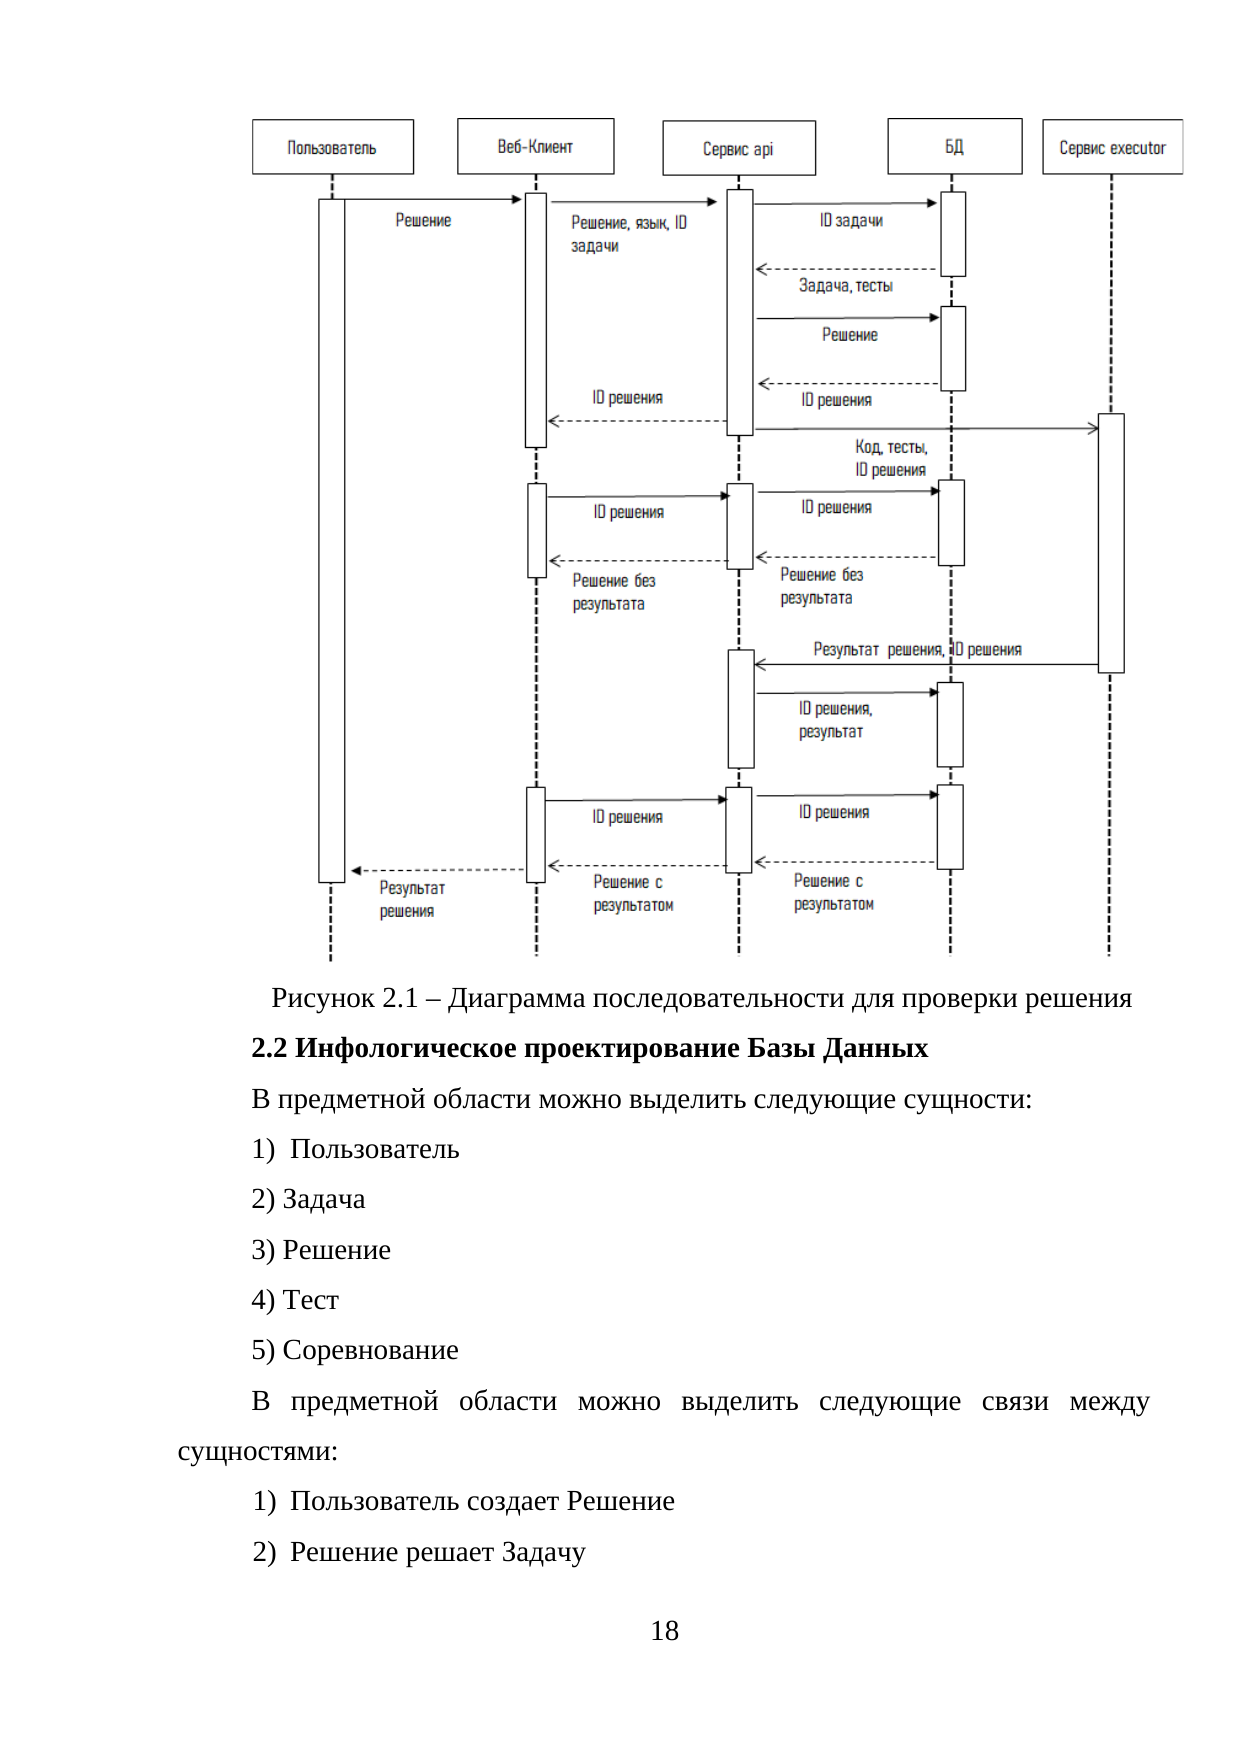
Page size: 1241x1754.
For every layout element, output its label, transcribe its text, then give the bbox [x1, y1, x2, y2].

text 5) Соревнование [177, 1332, 1152, 1366]
subtitle 2.2 Инфологическое проектирование Базы Данных [177, 1031, 1152, 1064]
text 2) Задача [177, 1181, 1152, 1215]
text 1) Пользователь [177, 1131, 1152, 1165]
text Рисунок 2.1 – Диаграмма последовательности для проверки решения [252, 980, 1152, 1014]
list Решение решает Задачу [252, 1534, 1152, 1567]
text 3) Решение [177, 1232, 1152, 1265]
text 4) Тест [177, 1282, 1152, 1316]
picture [252, 118, 1184, 964]
list Пользователь создает Решение [252, 1483, 1152, 1517]
text В предметной области можно выделить следующие связи между сущностями: [177, 1383, 1152, 1467]
text В предметной области можно выделить следующие сущности: [177, 1081, 1152, 1114]
